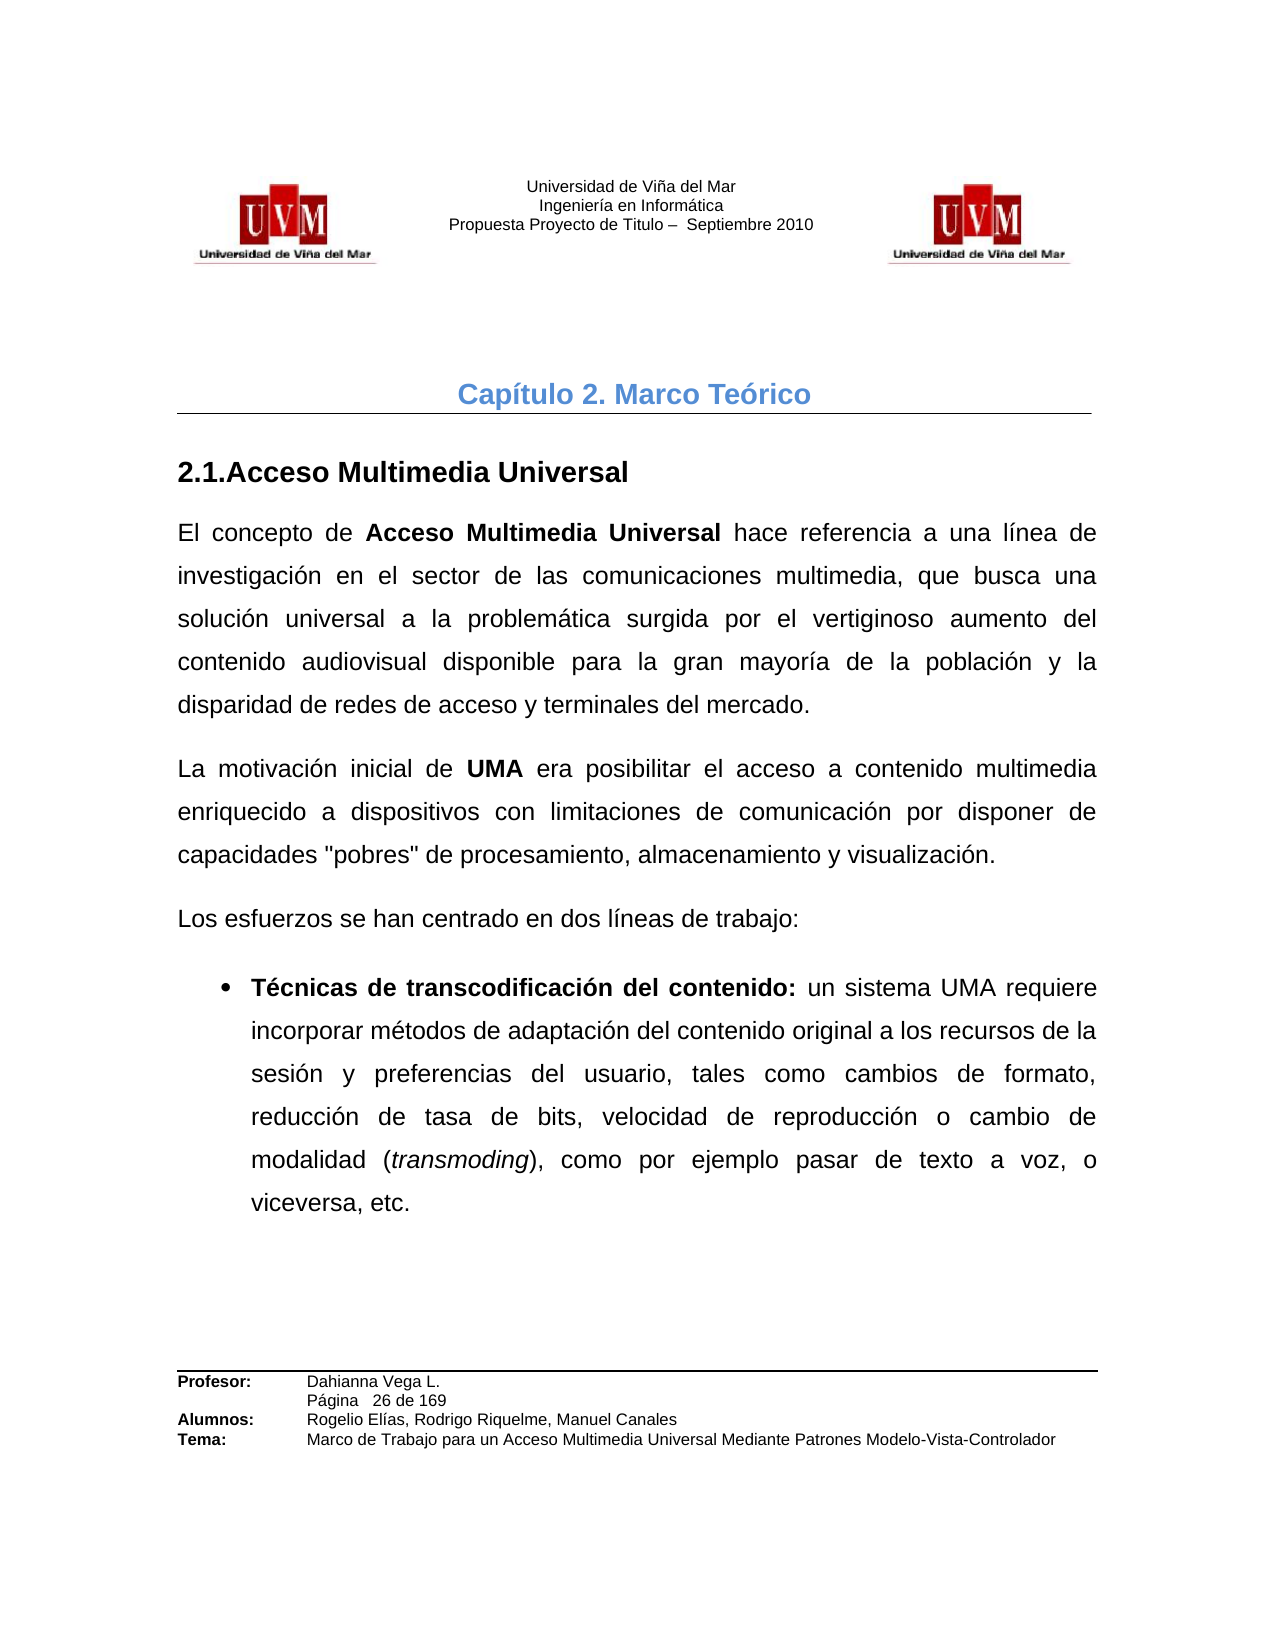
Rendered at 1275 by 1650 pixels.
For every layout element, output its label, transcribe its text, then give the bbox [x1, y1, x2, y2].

subtitle 2.1.Acceso Multimedia Universal [177, 455, 1098, 488]
text La motivación inicial de UMA era posibilitar el acceso a contenido multimedia enriquecido a dispositivos con limitaciones de comunicación por disponer de capacidades "pobres" de procesamiento, almacenamiento y visualización. [177, 754, 1098, 869]
text Los esfuerzos se han centrado en dos líneas de trabajo: [177, 904, 1098, 933]
table_header Capítulo 2. Marco Teórico [171, 346, 1097, 442]
picture [871, 176, 1084, 267]
text El concepto de Acceso Multimedia Universal hace referencia a una línea de investigación en el sector de las comunicaciones multimedia, que busca una solución universal a la problemática surgida por el vertiginoso aumento del contenido audiovisual disponible para la gran mayoría de la población y la disparidad de redes de acceso y terminales del mercado. [177, 518, 1098, 719]
list Técnicas de transcodificación del contenido: un sistema UMA requiere incorporar métodos de adaptación del contenido original a los recursos de la sesión y preferencias del usuario, tales como cambios de formato, reducción de tasa de bits, velocidad de reproducción o cambio de modalidad (transmoding), como por ejemplo pasar de texto a voz, o viceversa, etc. [221, 972, 1098, 1217]
picture [177, 176, 390, 267]
